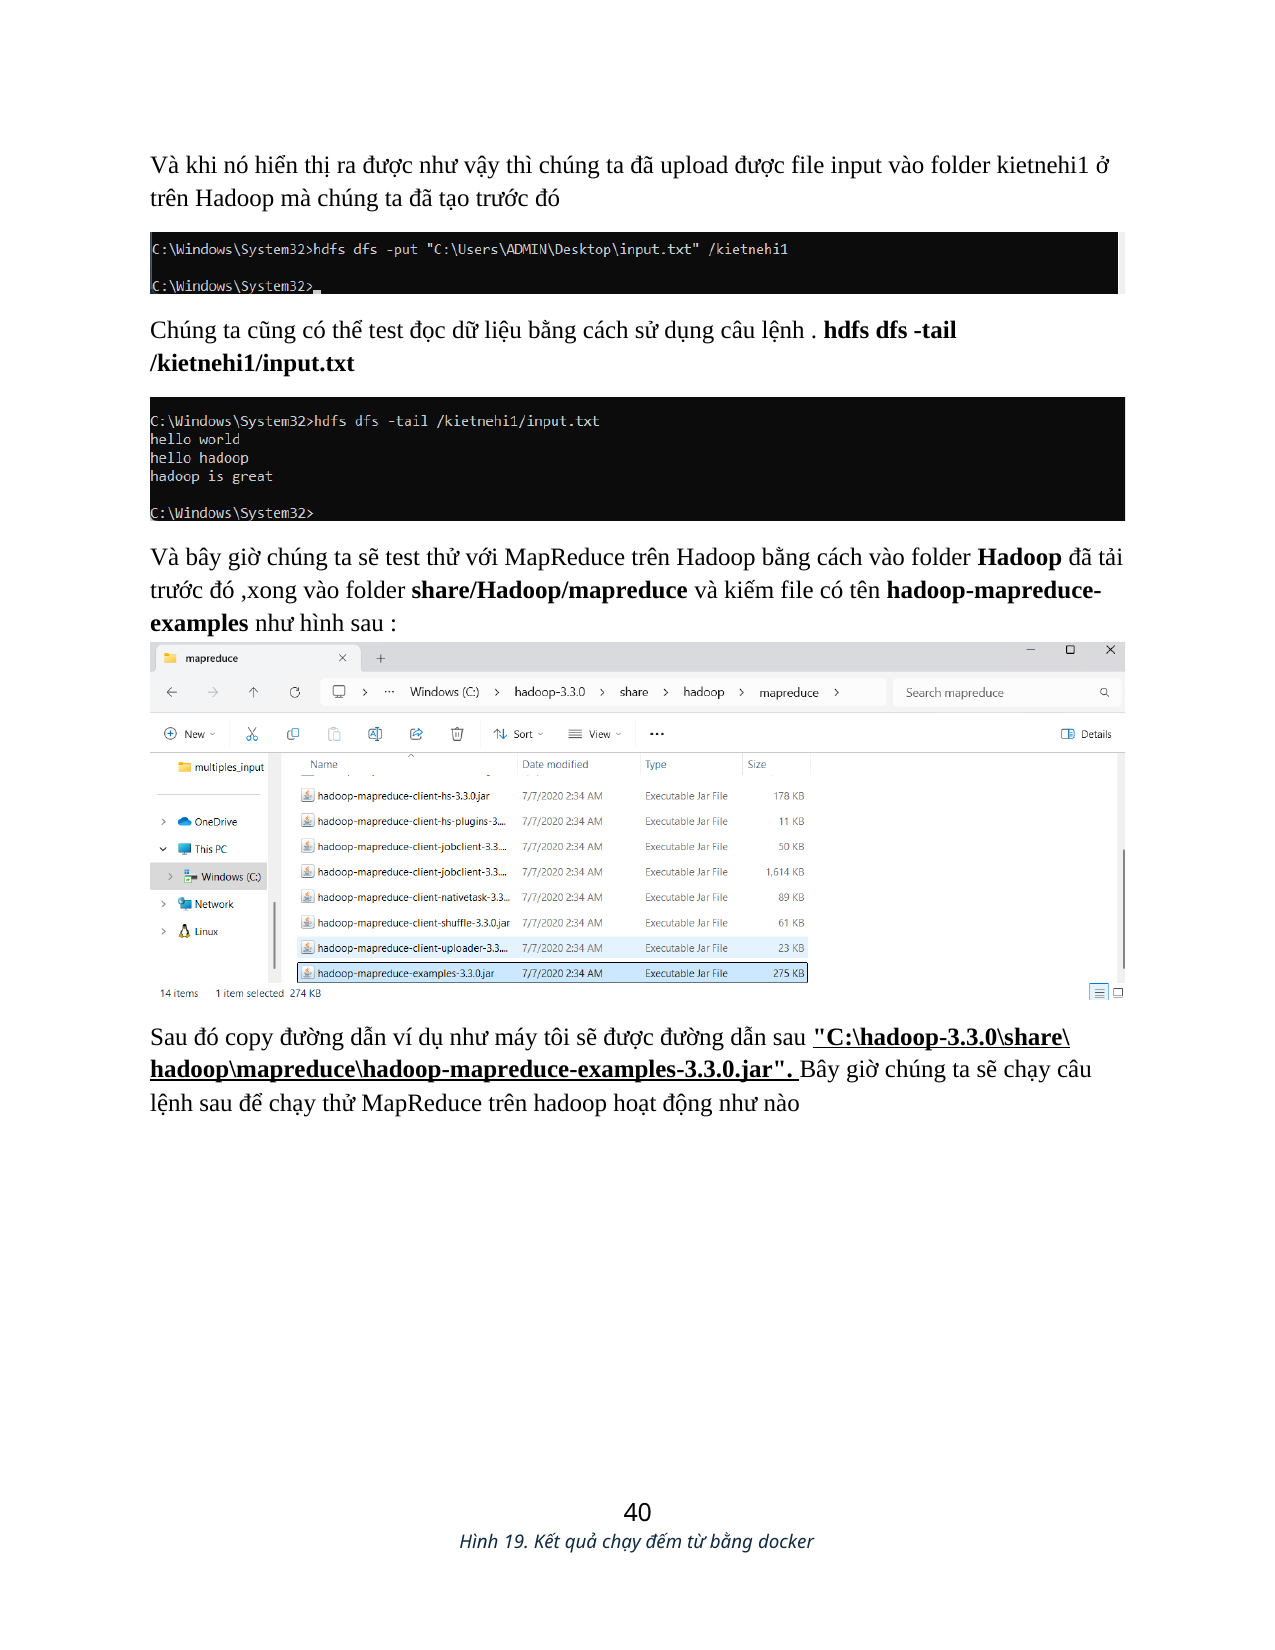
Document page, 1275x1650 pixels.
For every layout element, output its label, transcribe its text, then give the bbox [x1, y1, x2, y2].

text Và bây giờ chúng ta sẽ test thử với MapReduce trên Hadoop bằng cách vào folder Hadoop đã tải trước đó ,xong vào folder share/Hadoop/mapreduce và kiếm file có tên hadoop-mapreduce-examples như hình sau : [150, 542, 1125, 642]
picture [150, 397, 1125, 521]
picture [150, 642, 1125, 1000]
text Và khi nó hiển thị ra được như vậy thì chúng ta đã upload được file input vào folder kietnehi1 ở trên Hadoop mà chúng ta đã tạo trước đó [150, 150, 1125, 212]
text Chúng ta cũng có thể test đọc dữ liệu bằng cách sử dụng câu lệnh . hdfs dfs -tail /kietnehi1/input.txt [150, 315, 1125, 377]
text Sau đó copy đường dẫn ví dụ như máy tôi sẽ được đường dẫn sau "C:\hadoop-3.3.0\share\hadoop\mapreduce\hadoop-mapreduce-examples-3.3.0.jar". Bây giờ chúng ta sẽ chạy câu lệnh sau để chạy thử MapReduce trên hadoop hoạt động như nào [150, 1022, 1125, 1116]
picture [150, 232, 1125, 294]
